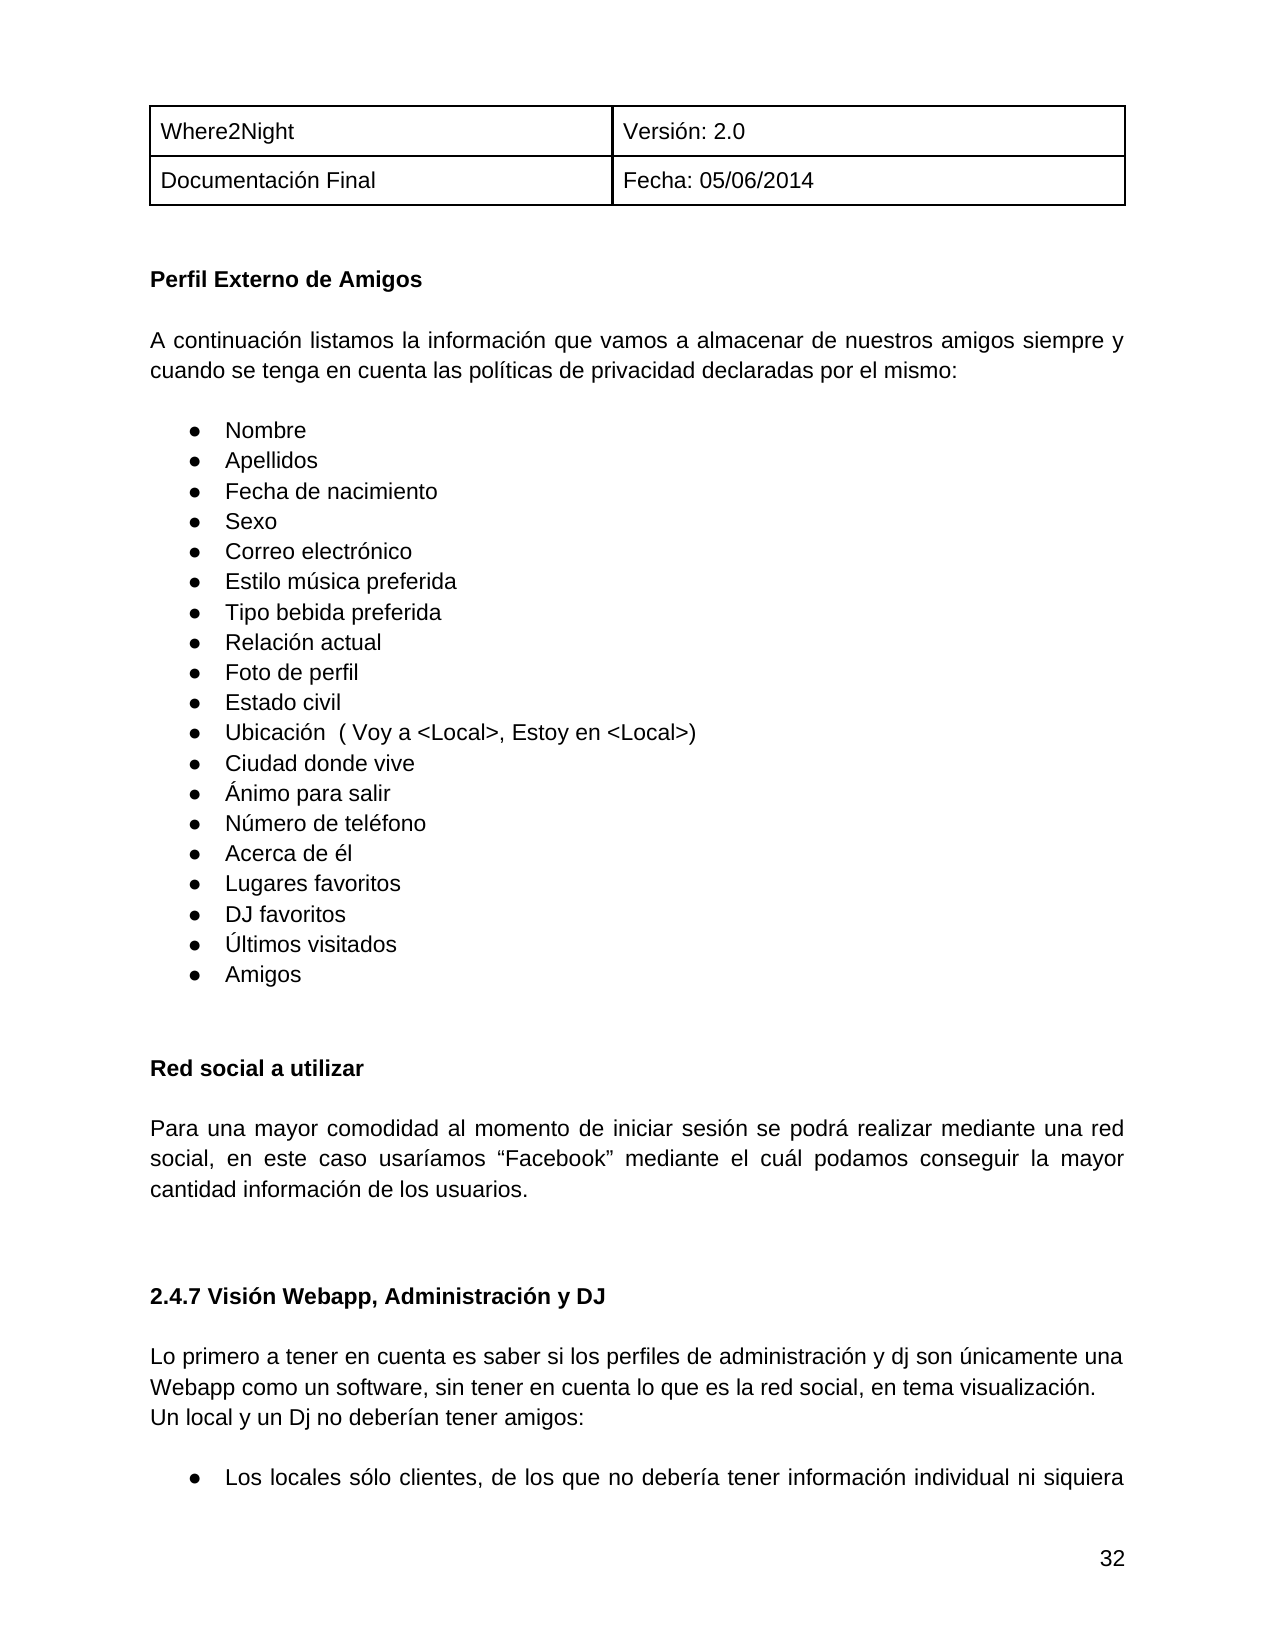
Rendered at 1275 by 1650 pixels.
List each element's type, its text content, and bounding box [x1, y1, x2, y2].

subtitle 2.4.7 Visión Webapp, Administración y DJ [150, 1283, 1125, 1309]
list Ánimo para salir [188, 780, 1125, 806]
list Ciudad donde vive [188, 749, 1125, 776]
list Tipo bebida preferida [188, 598, 1125, 625]
text Lo primero a tener en cuenta es saber si los perfiles de administración y dj son únicamente una Webapp como un software, sin tener en cuenta lo que es la red social, en tema visualización. [150, 1343, 1125, 1400]
text Red social a utilizar [150, 1055, 1125, 1081]
list Ubicación ( Voy a <Local>, Estoy en <Local>) [188, 719, 1125, 746]
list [188, 1464, 1125, 1491]
list Estado civil [188, 689, 1125, 716]
list Fecha de nacimiento [188, 478, 1125, 504]
list Número de teléfono [188, 810, 1125, 836]
list Amigos [188, 961, 1125, 987]
list Correo electrónico [188, 538, 1125, 564]
list Últimos visitados [188, 931, 1125, 957]
list Nombre [188, 417, 1125, 444]
text Un local y un Dj no deberían tener amigos: [150, 1404, 1125, 1430]
list Apellidos [188, 447, 1125, 474]
list Relación actual [188, 629, 1125, 655]
list Estilo música preferida [188, 568, 1125, 595]
list Sexo [188, 508, 1125, 534]
list Foto de perfil [188, 659, 1125, 685]
list Acerca de él [188, 840, 1125, 867]
list Lugares favoritos [188, 870, 1125, 897]
text A continuación listamos la información que vamos a almacenar de nuestros amigos siempre y cuando se tenga en cuenta las políticas de privacidad declaradas por el mismo: [150, 327, 1125, 383]
text Para una mayor comodidad al momento de iniciar sesión se podrá realizar mediante una red social, en este caso usaríamos “Facebook” mediante el cuál podamos conseguir la mayor cantidad información de los usuarios. [150, 1115, 1125, 1202]
text Perfil Externo de Amigos [150, 266, 1125, 293]
list DJ favoritos [188, 901, 1125, 927]
